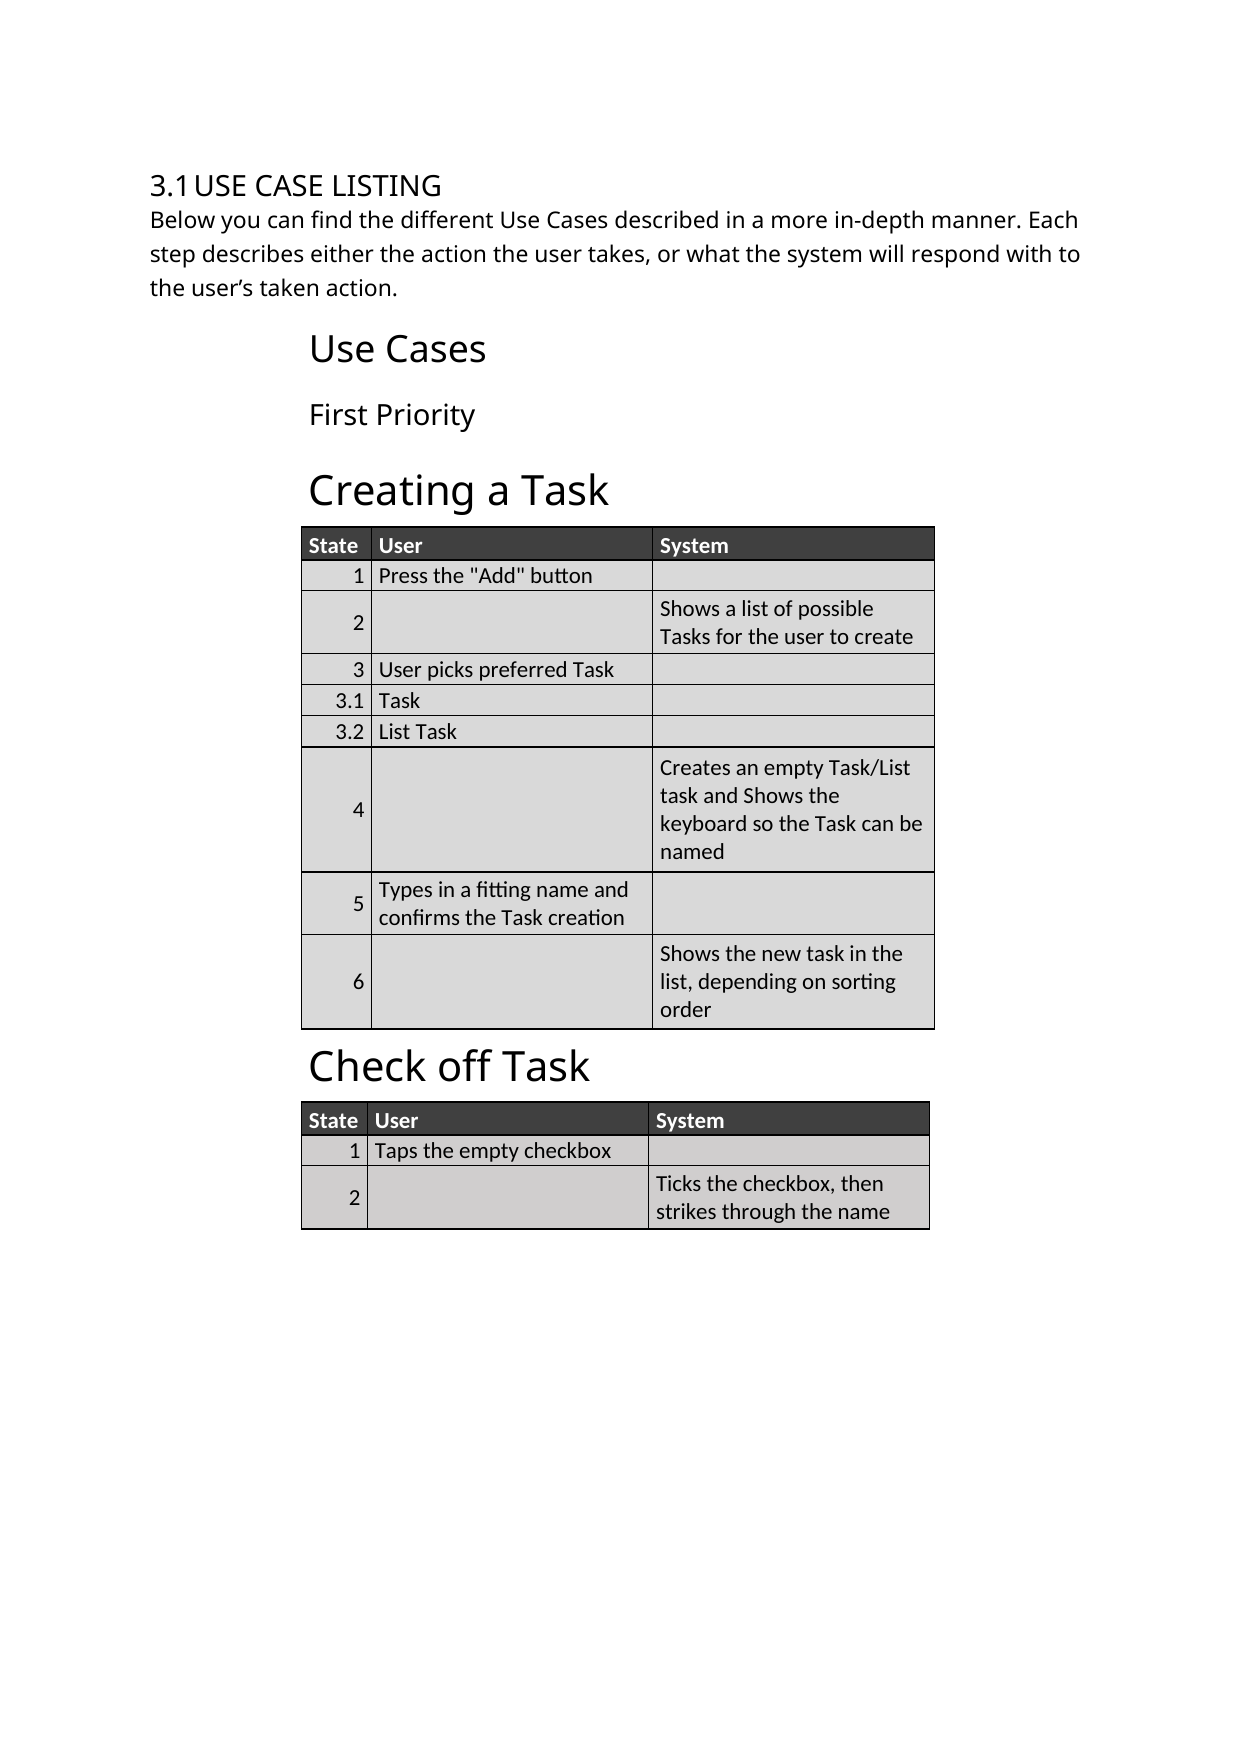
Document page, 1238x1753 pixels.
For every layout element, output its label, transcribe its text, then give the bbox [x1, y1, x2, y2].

subtitle Use case listing [149, 165, 1086, 204]
table_cell Shows the new task in the list, depending on sorting order [653, 935, 934, 1028]
table_cell Types in a fitting name and confirms the Task creation [372, 873, 652, 934]
table_cell 6 [302, 935, 371, 1028]
table_cell Task [372, 685, 652, 715]
table_cell System [653, 528, 934, 559]
table_cell Creating a Task [301, 453, 934, 526]
table_cell List Task [372, 716, 652, 746]
table_cell Creates an empty Task/List task and Shows the keyboard so the Task can be named [653, 748, 934, 871]
table_cell User [372, 528, 652, 559]
table_cell User [368, 1103, 648, 1134]
text Below you can find the different Use Cases described in a more in-depth manner. Each step describes either the action the user takes, or what the system will respond with to the user’s taken action. [149, 204, 1086, 303]
table_cell System [649, 1103, 929, 1134]
table_cell Shows a list of possible Tasks for the user to create [653, 591, 934, 653]
table_cell [653, 716, 934, 746]
table_cell 3 [302, 654, 371, 684]
table_cell 2 [302, 591, 371, 653]
table_cell 5 [302, 873, 371, 934]
table_cell Ticks the checkbox, then strikes through the name [649, 1166, 929, 1228]
table_cell Check off Task [301, 1030, 930, 1101]
table_cell [653, 873, 934, 934]
table_cell 4 [302, 748, 371, 871]
table_cell State [302, 528, 371, 559]
table_cell [653, 685, 934, 715]
table_cell [649, 1136, 929, 1165]
table_cell Press the "Add" button [372, 561, 652, 590]
table_cell 1 [302, 561, 371, 590]
table_cell State [302, 1103, 367, 1134]
table_cell [372, 748, 652, 871]
table_header Use Cases First Priority [301, 323, 934, 453]
table_cell 3.1 [302, 685, 371, 715]
table_cell [653, 561, 934, 590]
table_cell 1 [302, 1136, 367, 1165]
table_cell [368, 1166, 648, 1228]
table_cell 3.2 [302, 716, 371, 746]
table_cell [653, 654, 934, 684]
table_cell User picks preferred Task [372, 654, 652, 684]
table_cell [372, 935, 652, 1028]
table_cell [372, 591, 652, 653]
table_cell 2 [302, 1166, 367, 1228]
table_cell Taps the empty checkbox [368, 1136, 648, 1165]
